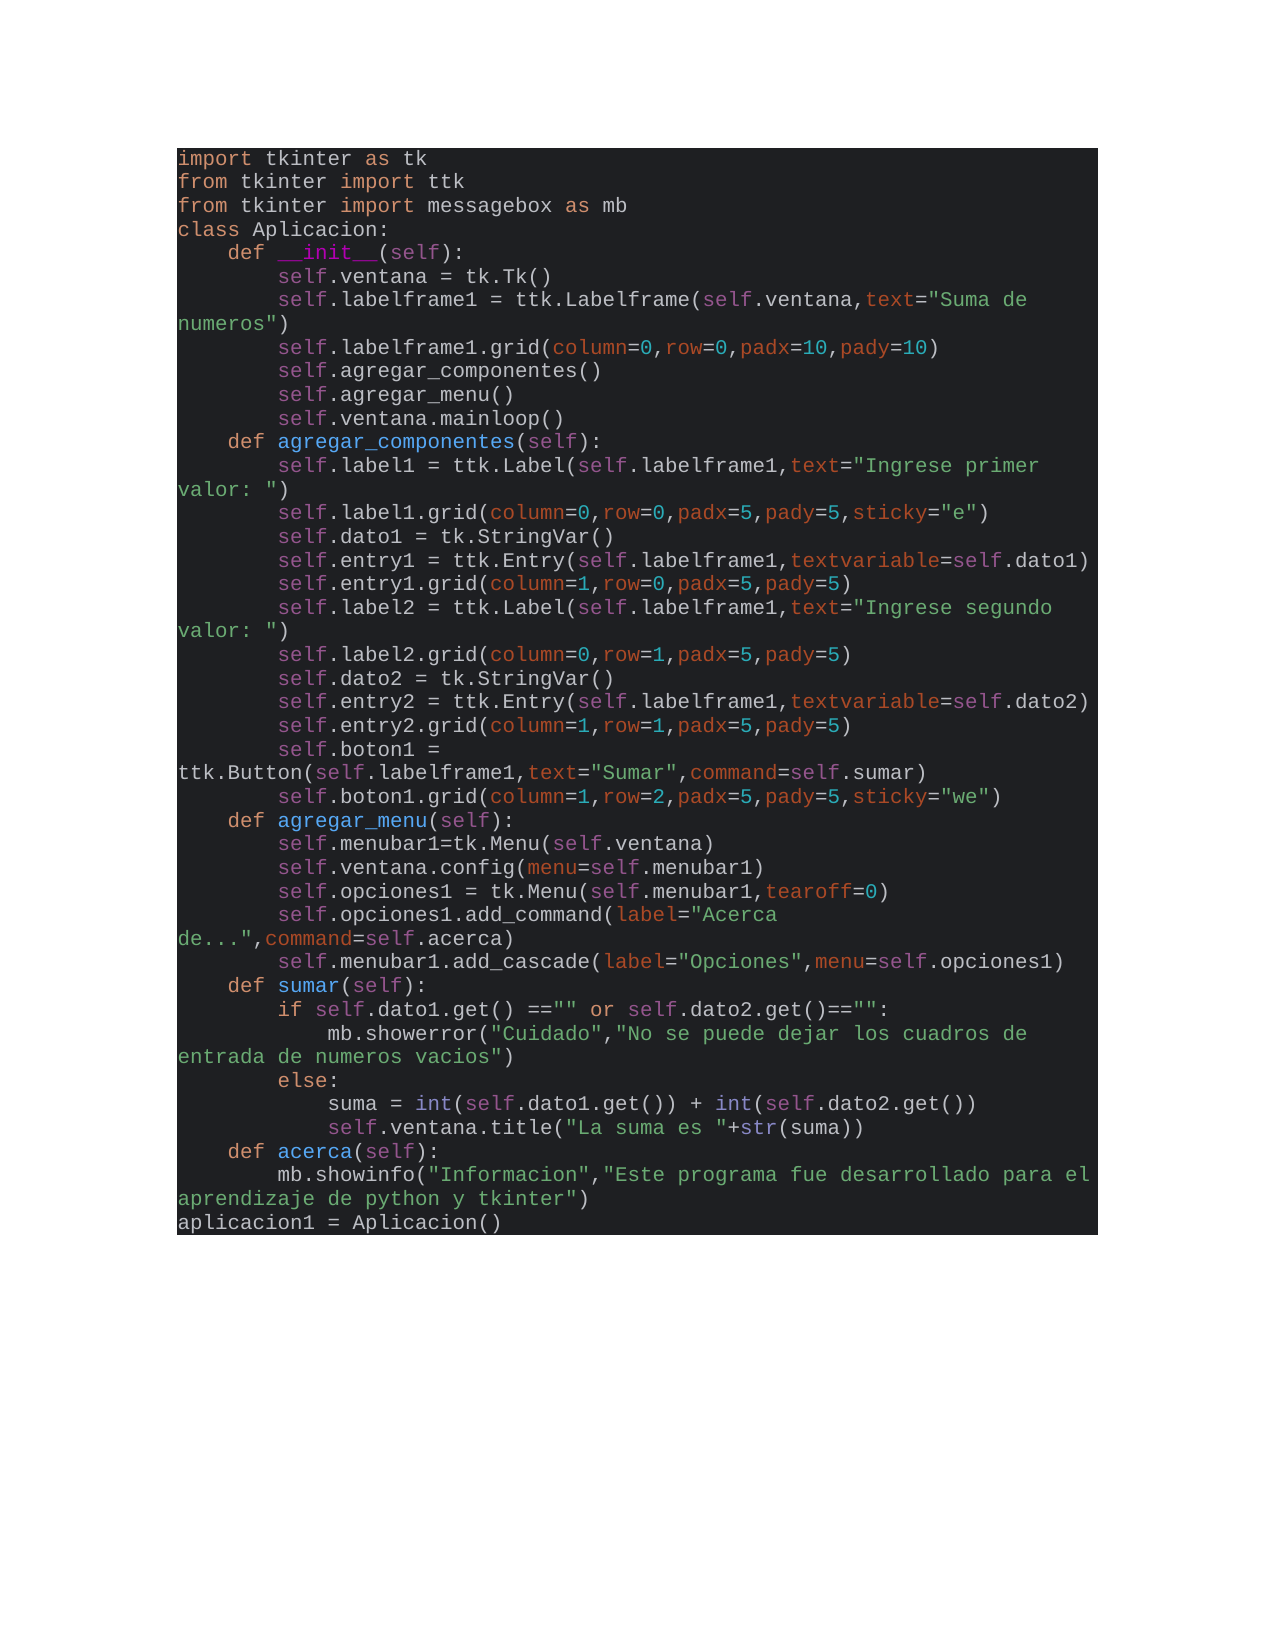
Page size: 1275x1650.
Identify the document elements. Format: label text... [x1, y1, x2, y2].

text import tkinter as tk from tkinter import ttk from tkinter import messagebox as mb class Aplicacion: def __init__(self): self.ventana = tk.Tk() self.labelframe1 = ttk.Labelframe(self.ventana,text="Suma de numeros") self.labelframe1.grid(column=0,row=0,padx=10,pady=10) self.agregar_componentes() self.agregar_menu() self.ventana.mainloop() def agregar_componentes(self): self.label1 = ttk.Label(self.labelframe1,text="Ingrese primer valor: ") self.label1.grid(column=0,row=0,padx=5,pady=5,sticky="e") self.dato1 = tk.StringVar() self.entry1 = ttk.Entry(self.labelframe1,textvariable=self.dato1) self.entry1.grid(column=1,row=0,padx=5,pady=5) self.label2 = ttk.Label(self.labelframe1,text="Ingrese segundo valor: ") self.label2.grid(column=0,row=1,padx=5,pady=5) self.dato2 = tk.StringVar() self.entry2 = ttk.Entry(self.labelframe1,textvariable=self.dato2) self.entry2.grid(column=1,row=1,padx=5,pady=5) self.boton1 = ttk.Button(self.labelframe1,text="Sumar",command=self.sumar) self.boton1.grid(column=1,row=2,padx=5,pady=5,sticky="we") def agregar_menu(self): self.menubar1=tk.Menu(self.ventana) self.ventana.config(menu=self.menubar1) self.opciones1 = tk.Menu(self.menubar1,tearoff=0) self.opciones1.add_command(label="Acerca de...",command=self.acerca) self.menubar1.add_cascade(label="Opciones",menu=self.opciones1) def sumar(self): if self.dato1.get() =="" or self.dato2.get()=="": mb.showerror("Cuidado","No se puede dejar los cuadros de entrada de numeros vacios") else: suma = int(self.dato1.get()) + int(self.dato2.get()) self.ventana.title("La suma es "+str(suma)) def acerca(self): mb.showinfo("Informacion","Este programa fue desarrollado para el aprendizaje de python y tkinter") aplicacion1 = Aplicacion() [177, 148, 1098, 1235]
